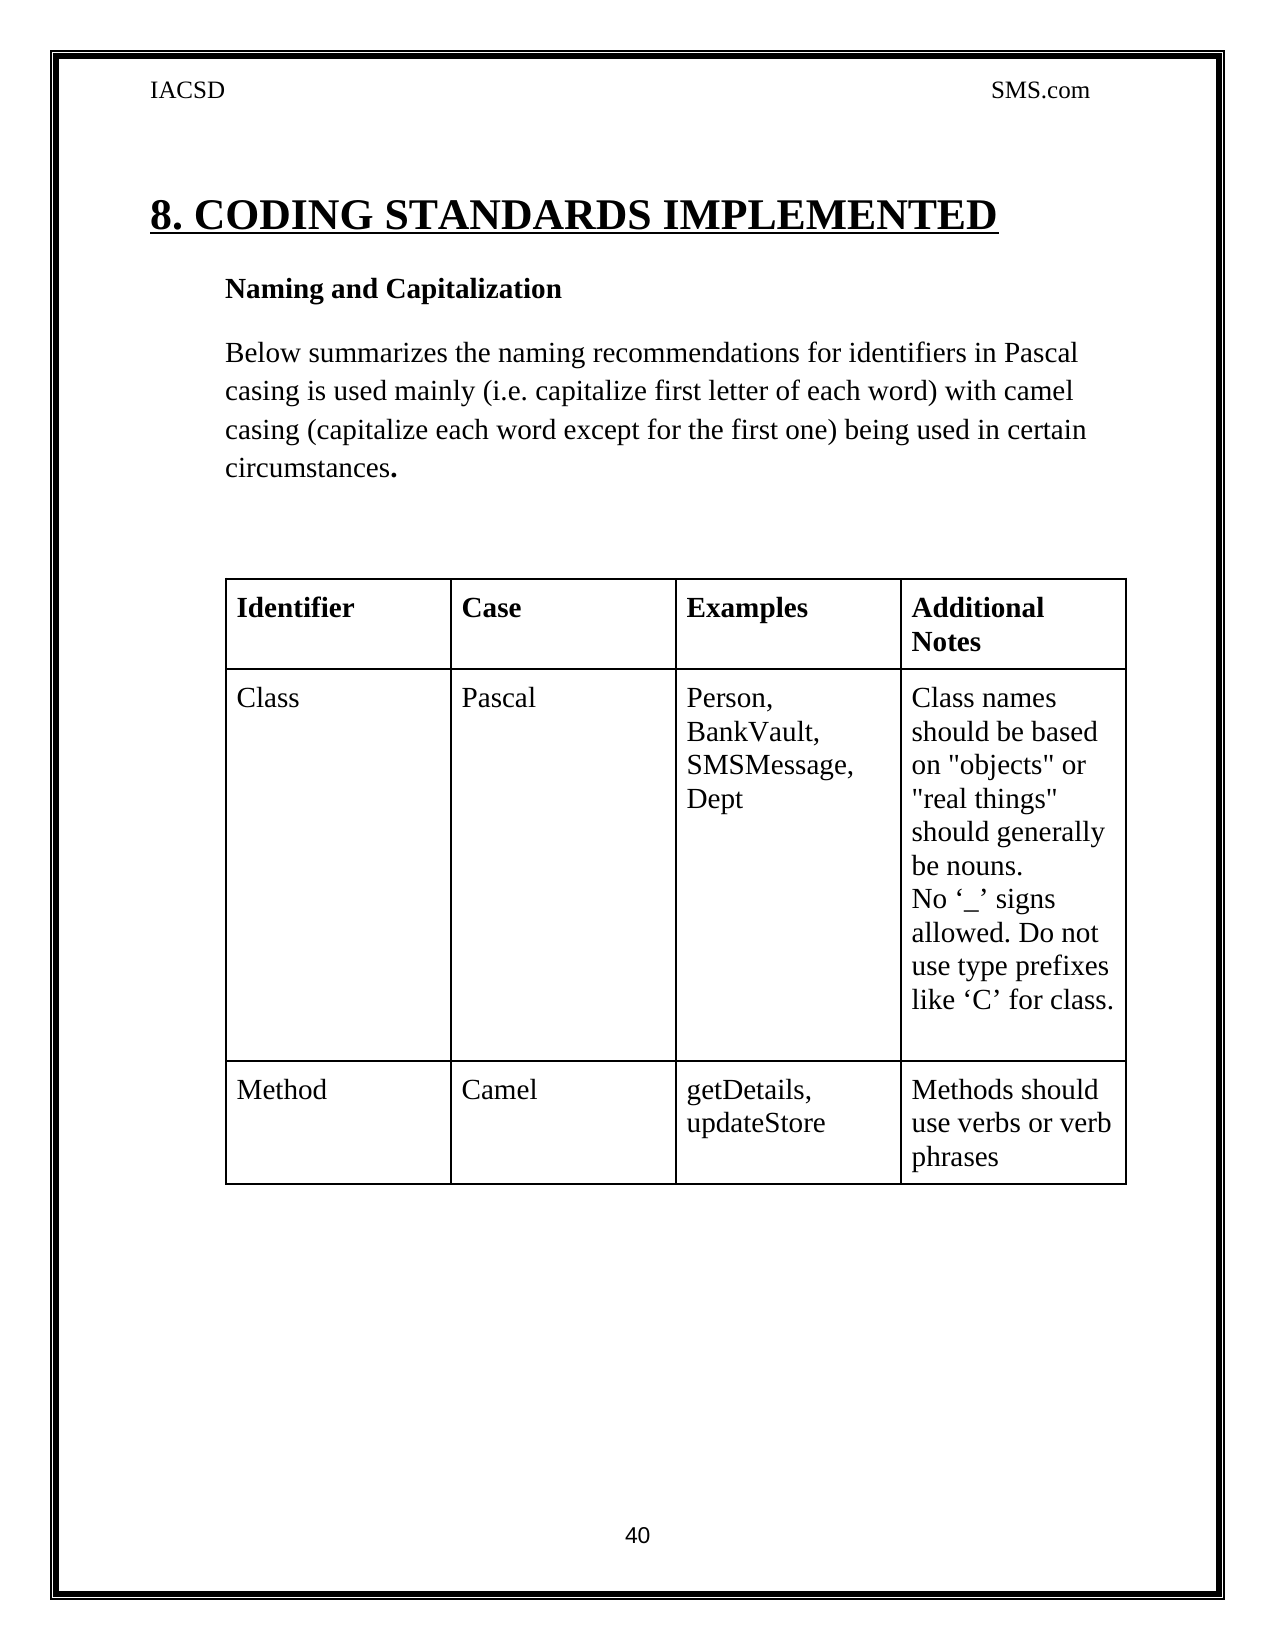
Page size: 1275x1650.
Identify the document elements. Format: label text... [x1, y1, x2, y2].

table_cell getDetails, updateStore [677, 1062, 900, 1183]
table_cell Class names should be based on "objects" or "real things" should generally be nouns. No ‘_’ signs allowed. Do not use type prefixes like ‘C’ for class. [902, 670, 1125, 1059]
table_header Examples [677, 580, 900, 668]
table_header Case [452, 580, 675, 668]
table_cell Methods should use verbs or verb phrases [902, 1062, 1125, 1183]
table_cell Class [227, 670, 450, 1059]
table_cell Camel [452, 1062, 675, 1183]
text Naming and Capitalization [225, 271, 1125, 305]
table_cell Pascal [452, 670, 675, 1059]
table_header Additional Notes [902, 580, 1125, 668]
text 8. CODING STANDARDS IMPLEMENTED [150, 188, 1125, 239]
table_cell Person, BankVault, SMSMessage, Dept [677, 670, 900, 1059]
text Below summarizes the naming recommendations for identifiers in Pascal casing is used mainly (i.e. capitalize first letter of each word) with camel casing (capitalize each word except for the first one) being used in certain circumstances. [225, 335, 1125, 484]
table_cell Method [227, 1062, 450, 1183]
table_header Identifier [227, 580, 450, 668]
